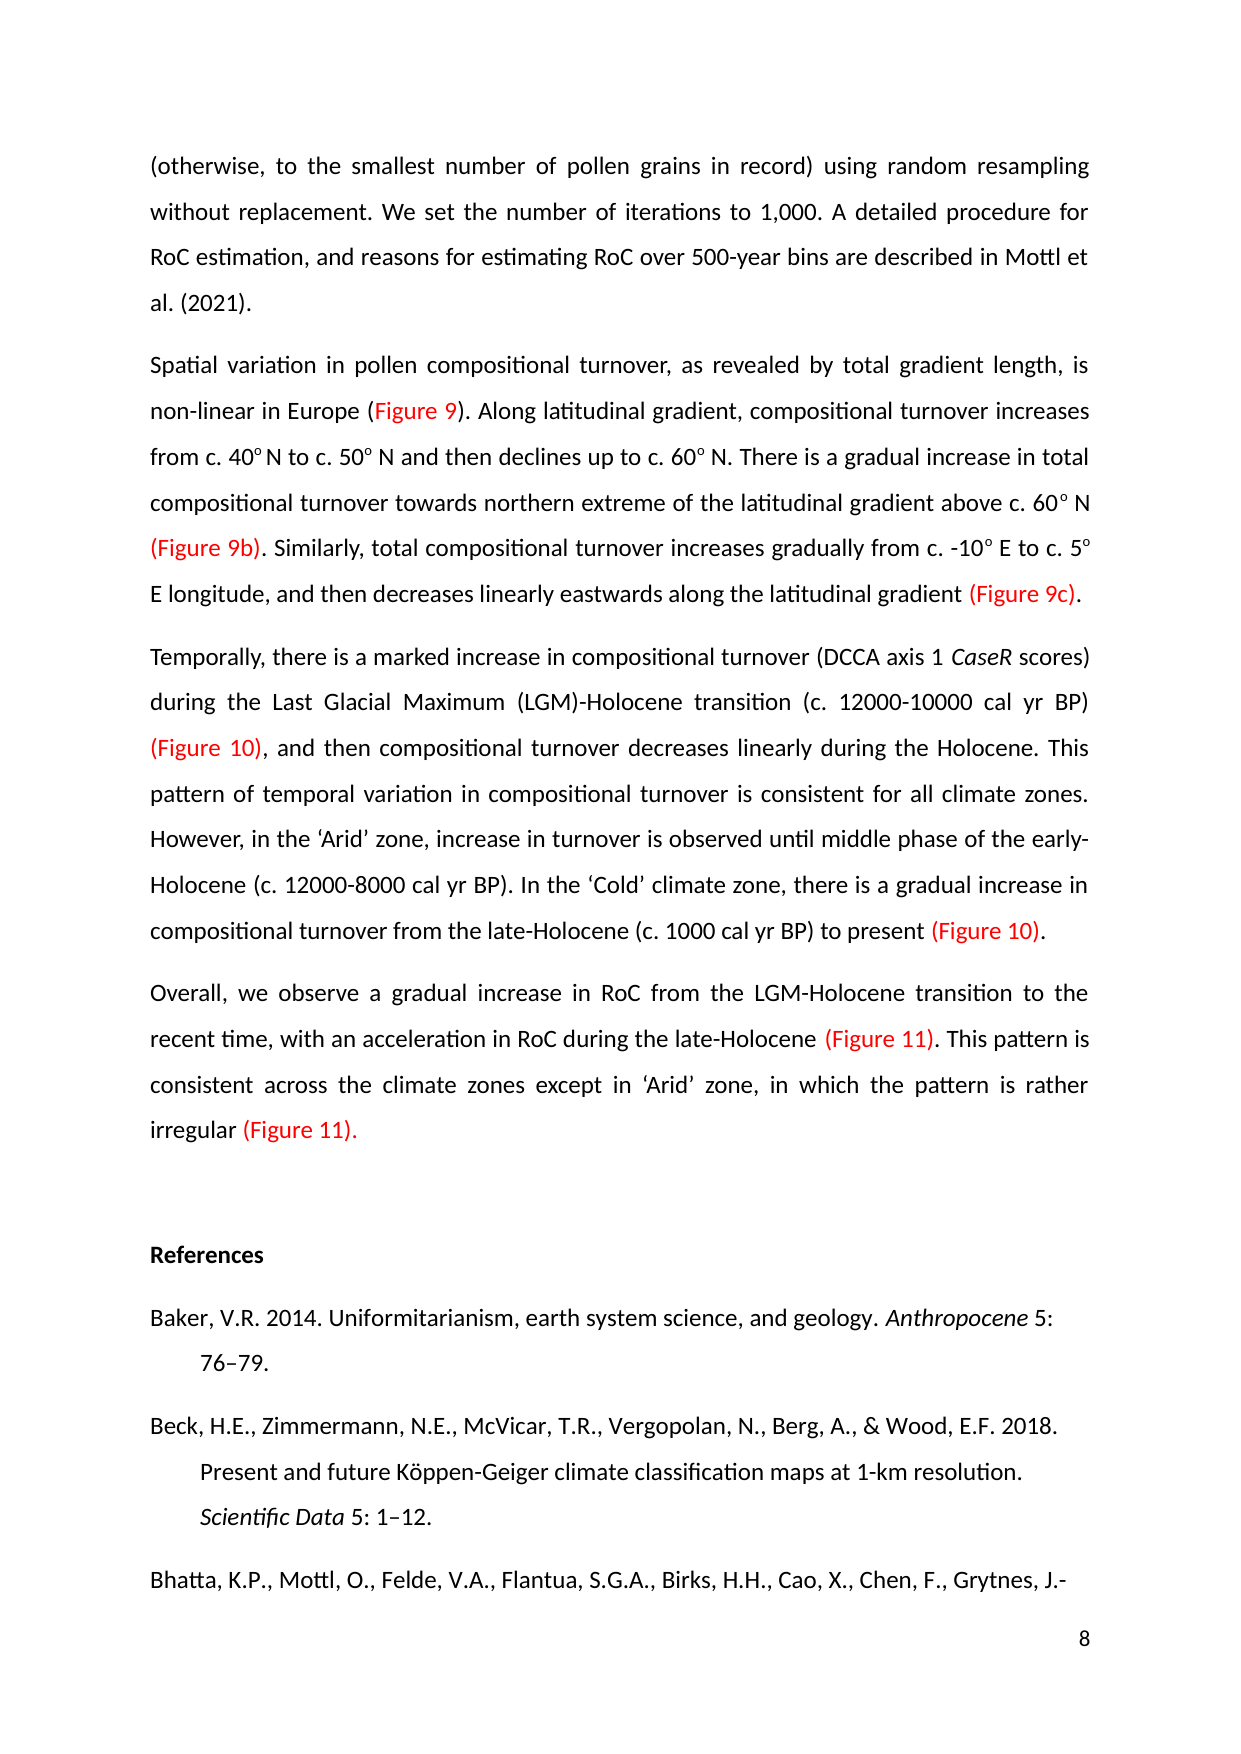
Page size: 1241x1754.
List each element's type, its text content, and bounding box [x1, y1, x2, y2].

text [150, 150, 1090, 318]
text Temporally, there is a marked increase in compositional turnover (DCCA axis 1 CaseR scores) during the Last Glacial Maximum (LGM)-Holocene transition (c. 12000-10000 cal yr BP) (Figure 10), and then compositional turnover decreases linearly during the Holocene. This pattern of temporal variation in compositional turnover is consistent for all climate zones. However, in the ‘Arid’ zone, increase in turnover is observed until middle phase of the early-Holocene (c. 12000-8000 cal yr BP). In the ‘Cold’ climate zone, there is a gradual increase in compositional turnover from the late-Holocene (c. 1000 cal yr BP) to present (Figure 10). [150, 641, 1090, 946]
text Spatial variation in pollen compositional turnover, as revealed by total gradient length, is non-linear in Europe (Figure 9). Along latitudinal gradient, compositional turnover increases from c. 40o N to c. 50o N and then declines up to c. 60o N. There is a gradual increase in total compositional turnover towards northern extreme of the latitudinal gradient above c. 60o N (Figure 9b). Similarly, total compositional turnover increases gradually from c. -10o E to c. 5o E longitude, and then decreases linearly eastwards along the latitudinal gradient (Figure 9c). [150, 349, 1090, 609]
text Overall, we observe a gradual increase in RoC from the LGM-Holocene transition to the recent time, with an acceleration in RoC during the late-Holocene (Figure 11). This pattern is consistent across the climate zones except in ‘Arid’ zone, in which the pattern is rather irregular (Figure 11). [150, 977, 1090, 1145]
text Beck, H.E., Zimmermann, N.E., McVicar, T.R., Vergopolan, N., Berg, A., & Wood, E.F. 2018. Present and future Köppen-Geiger climate classification maps at 1-km resolution. Scientific Data 5: 1–12. [150, 1410, 1090, 1532]
text Baker, V.R. 2014. Uniformitarianism, earth system science, and geology. Anthropocene 5: 76–79. [150, 1302, 1090, 1378]
text References [150, 1239, 1090, 1270]
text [150, 1564, 1090, 1594]
